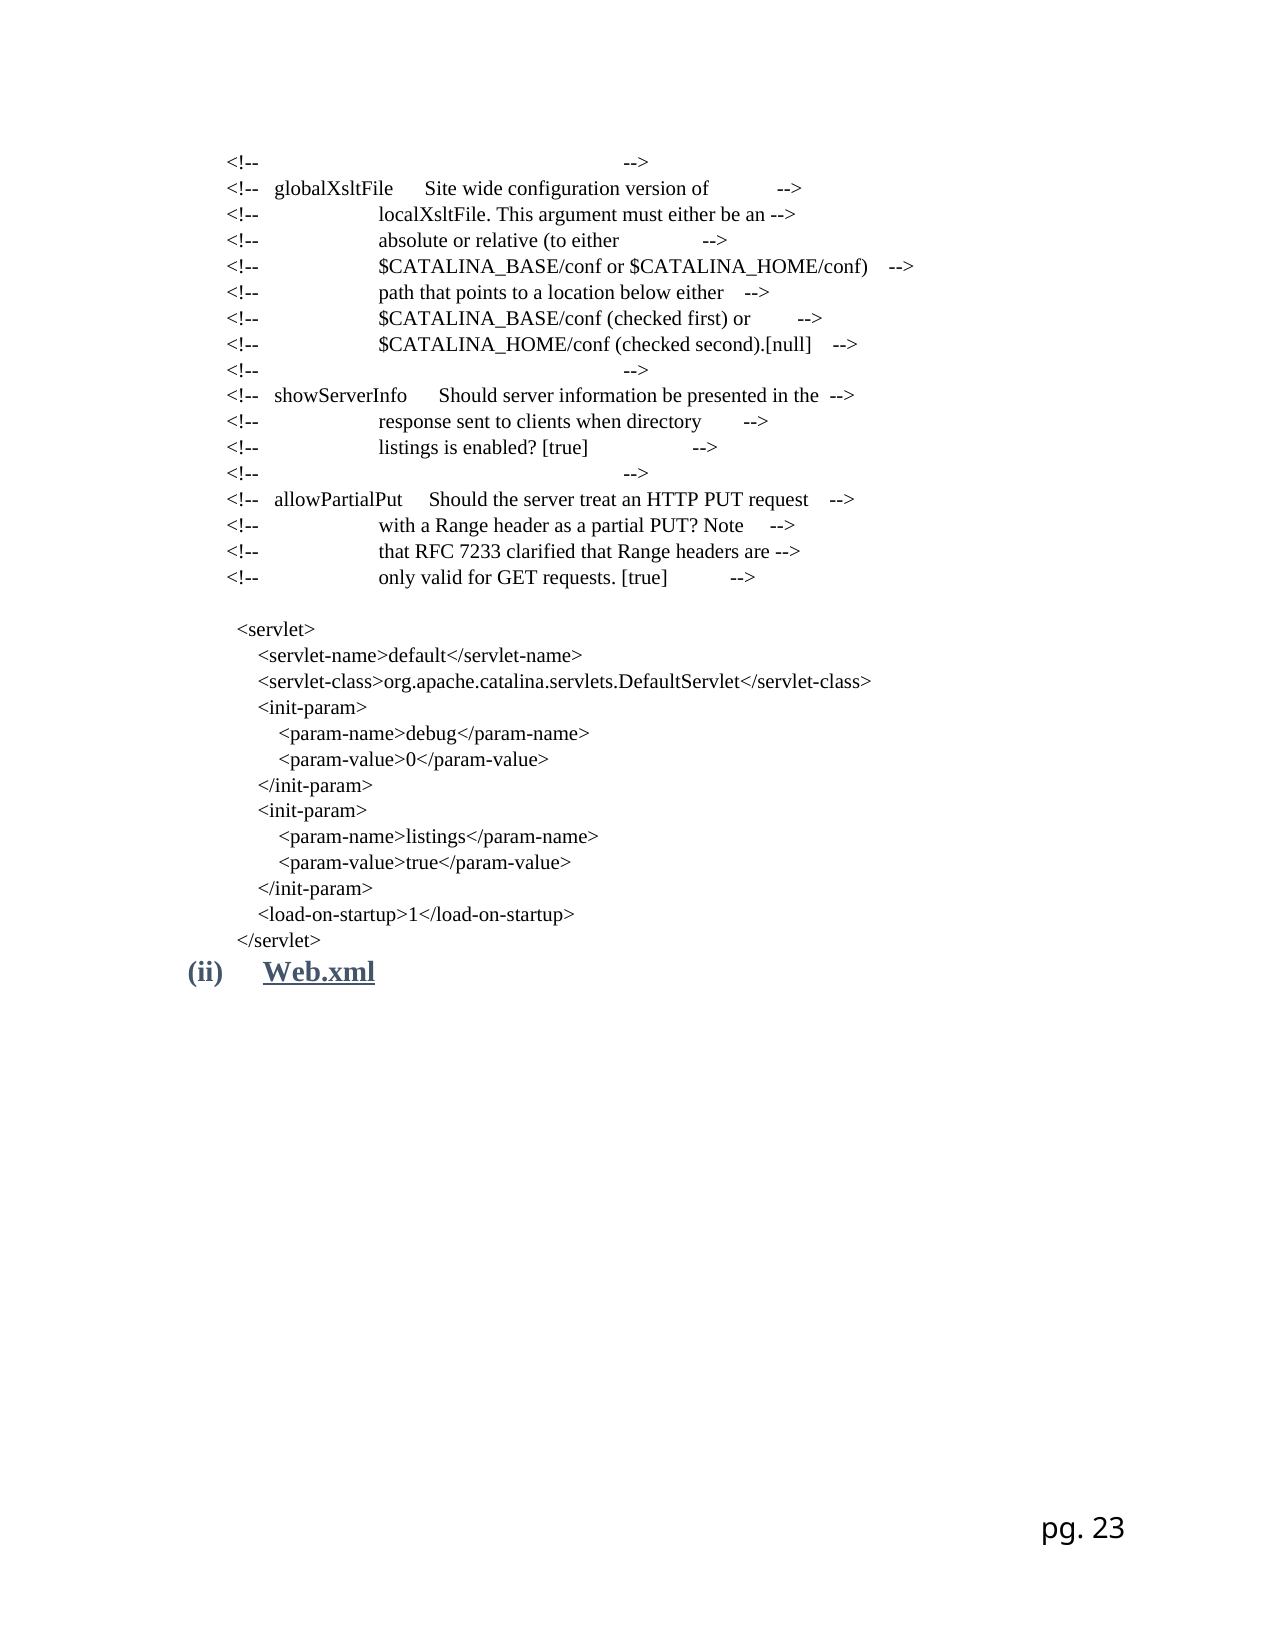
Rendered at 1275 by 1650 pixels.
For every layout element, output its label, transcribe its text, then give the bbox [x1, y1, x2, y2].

list <servlet-class>org.apache.catalina.servlets.DefaultServlet</servlet-class> [216, 669, 1125, 693]
list <load-on-startup>1</load-on-startup> [216, 902, 1125, 926]
list <!-- --> [216, 357, 1125, 382]
list <!-- allowPartialPut Should the server treat an HTTP PUT request --> [216, 487, 1125, 511]
list <servlet> [216, 617, 1125, 641]
list <!-- response sent to clients when directory --> [216, 409, 1125, 433]
list <init-param> [216, 798, 1125, 822]
list <servlet-name>default</servlet-name> [216, 643, 1125, 667]
list <!-- listings is enabled? [true] --> [216, 435, 1125, 459]
list <!-- localXsltFile. This argument must either be an --> [216, 202, 1125, 226]
list <!-- only valid for GET requests. [true] --> [216, 565, 1125, 589]
list <!-- globalXsltFile Site wide configuration version of --> [216, 176, 1125, 200]
list <init-param> [216, 695, 1125, 719]
list <!-- with a Range header as a partial PUT? Note --> [216, 513, 1125, 537]
list <!-- absolute or relative (to either --> [216, 228, 1125, 252]
list </servlet> [216, 928, 1125, 952]
list <param-name>debug</param-name> [216, 721, 1125, 745]
list </init-param> [216, 876, 1125, 900]
list <param-name>listings</param-name> [216, 824, 1125, 848]
list <!-- $CATALINA_HOME/conf (checked second).[null] --> [216, 332, 1125, 356]
list <param-value>true</param-value> [216, 850, 1125, 874]
list Web.xml [187, 954, 1125, 988]
list <!-- $CATALINA_BASE/conf or $CATALINA_HOME/conf) --> [216, 254, 1125, 278]
list <!-- $CATALINA_BASE/conf (checked first) or --> [216, 306, 1125, 330]
list <!-- path that points to a location below either --> [216, 280, 1125, 304]
list <param-value>0</param-value> [216, 747, 1125, 771]
list <!-- that RFC 7233 clarified that Range headers are --> [216, 539, 1125, 563]
list <!-- --> [216, 461, 1125, 485]
list <!-- --> [216, 150, 1125, 174]
list <!-- showServerInfo Should server information be presented in the --> [216, 383, 1125, 407]
list </init-param> [216, 772, 1125, 797]
